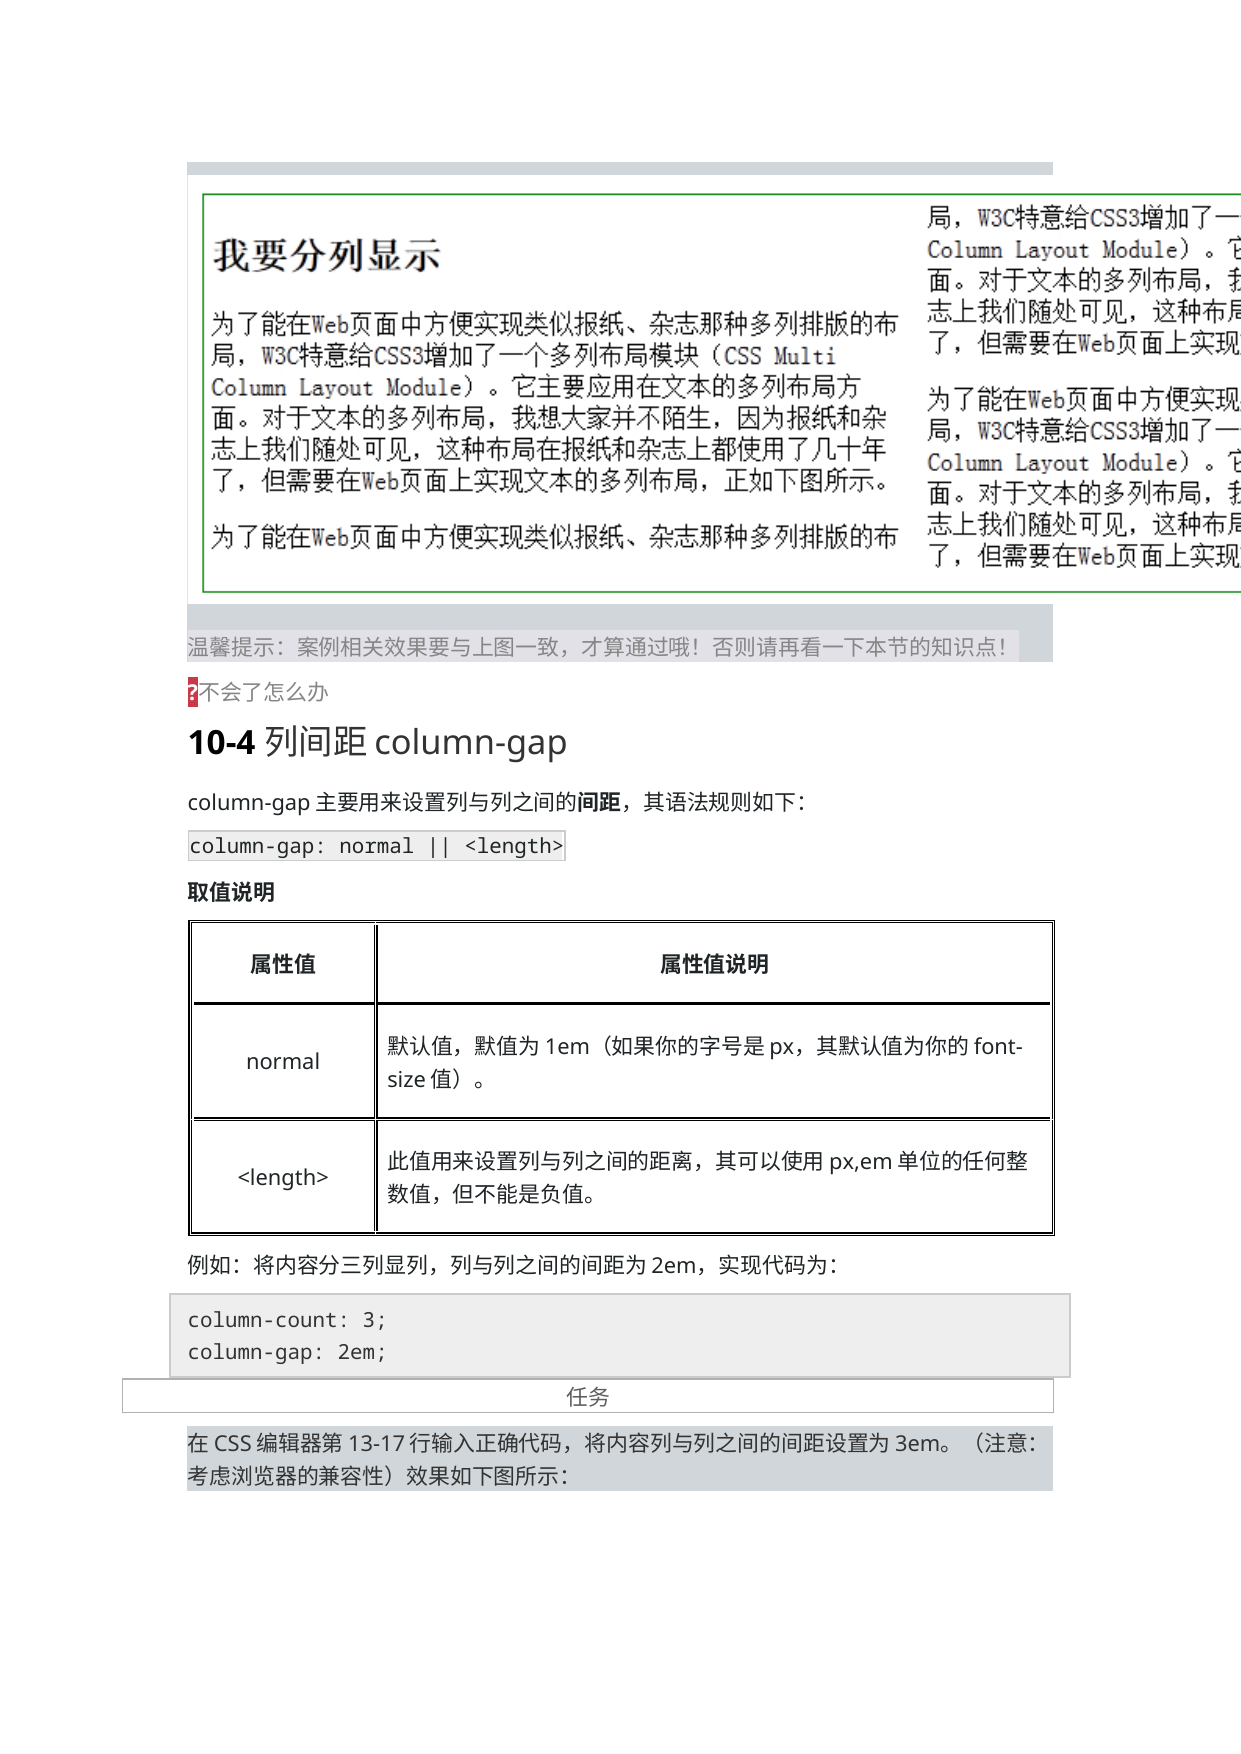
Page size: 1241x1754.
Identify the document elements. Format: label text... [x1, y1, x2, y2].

text column-count: 3; [171, 1295, 1069, 1326]
table_cell normal [192, 1002, 374, 1117]
table_header 属性值说明 [376, 923, 1052, 1002]
table_cell 此值用来设置列与列之间的距离，其可以使用px,em单位的任何整数值，但不能是负值。 [376, 1117, 1052, 1232]
table_header 属性值 [192, 921, 376, 1002]
table_cell <length> [192, 1117, 376, 1232]
table_cell 默认值，默值为1em（如果你的字号是px，其默认值为你的font-size值）。 [378, 1002, 1052, 1117]
text column-gap主要用来设置列与列之间的间距，其语法规则如下： [187, 784, 1053, 817]
picture [187, 175, 1241, 604]
text ?不会了怎么办 [187, 674, 1053, 707]
subtitle 10-4 列间距column-gap [187, 707, 1053, 772]
text column-gap: 2em; [171, 1326, 1069, 1376]
text 温馨提示：案例相关效果要与上图一致，才算通过哦！否则请再看一下本节的知识点！ [187, 629, 1053, 662]
subtitle 任务 [123, 1380, 1053, 1412]
text 例如：将内容分三列显列，列与列之间的间距为2em，实现代码为： [187, 1248, 1053, 1281]
text 在CSS编辑器第13-17行输入正确代码，将内容列与列之间的间距设置为3em。（注意：考虑浏览器的兼容性）效果如下图所示： [187, 1426, 1053, 1491]
text 取值说明 [187, 874, 1053, 907]
text column-gap: normal || <length> [187, 829, 1053, 862]
